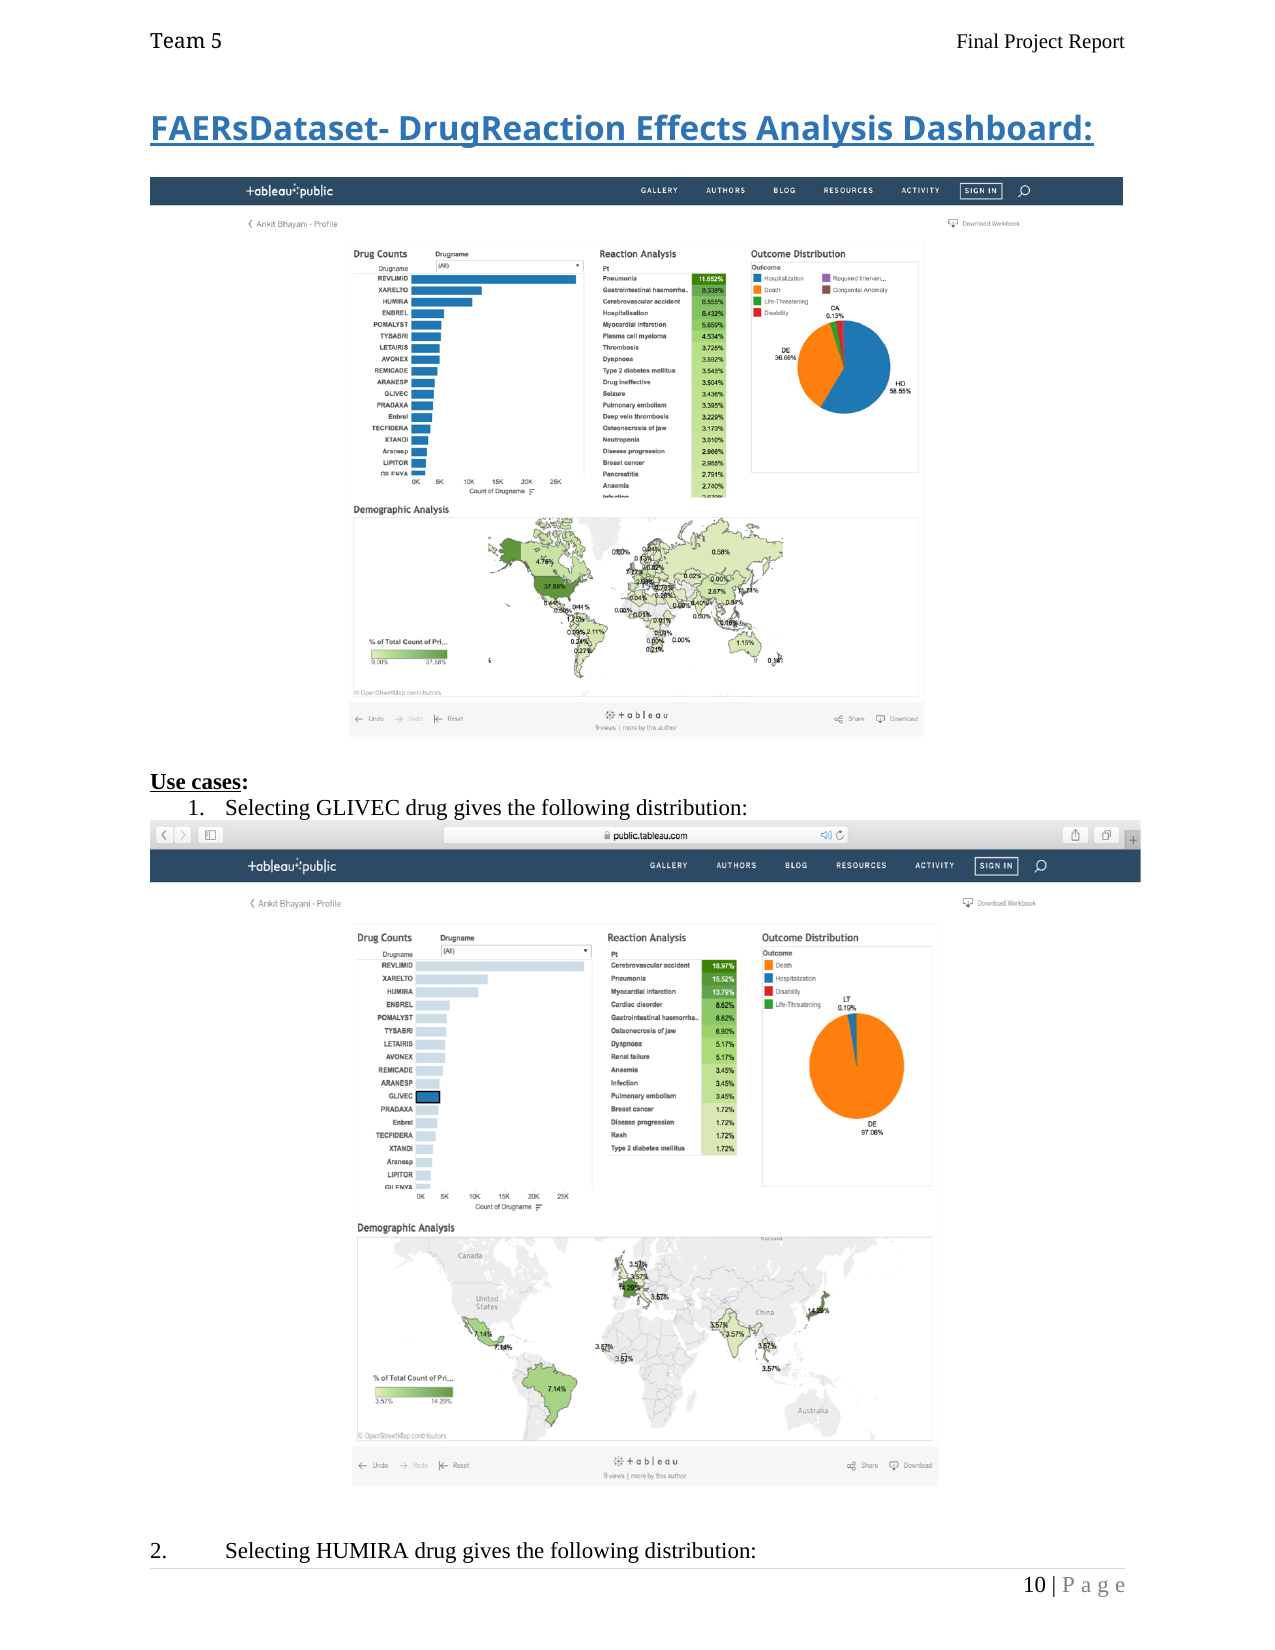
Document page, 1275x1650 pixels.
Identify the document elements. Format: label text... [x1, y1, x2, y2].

picture [150, 820, 1141, 1511]
list Selecting HUMIRA drug gives the following distribution: [150, 1537, 1125, 1563]
picture [150, 177, 1123, 742]
list Selecting GLIVEC drug gives the following distribution: [187, 794, 1125, 820]
subtitle FAERsDataset- DrugReaction Effects Analysis Dashboard: [150, 105, 1125, 151]
text Use cases: [150, 768, 1125, 794]
